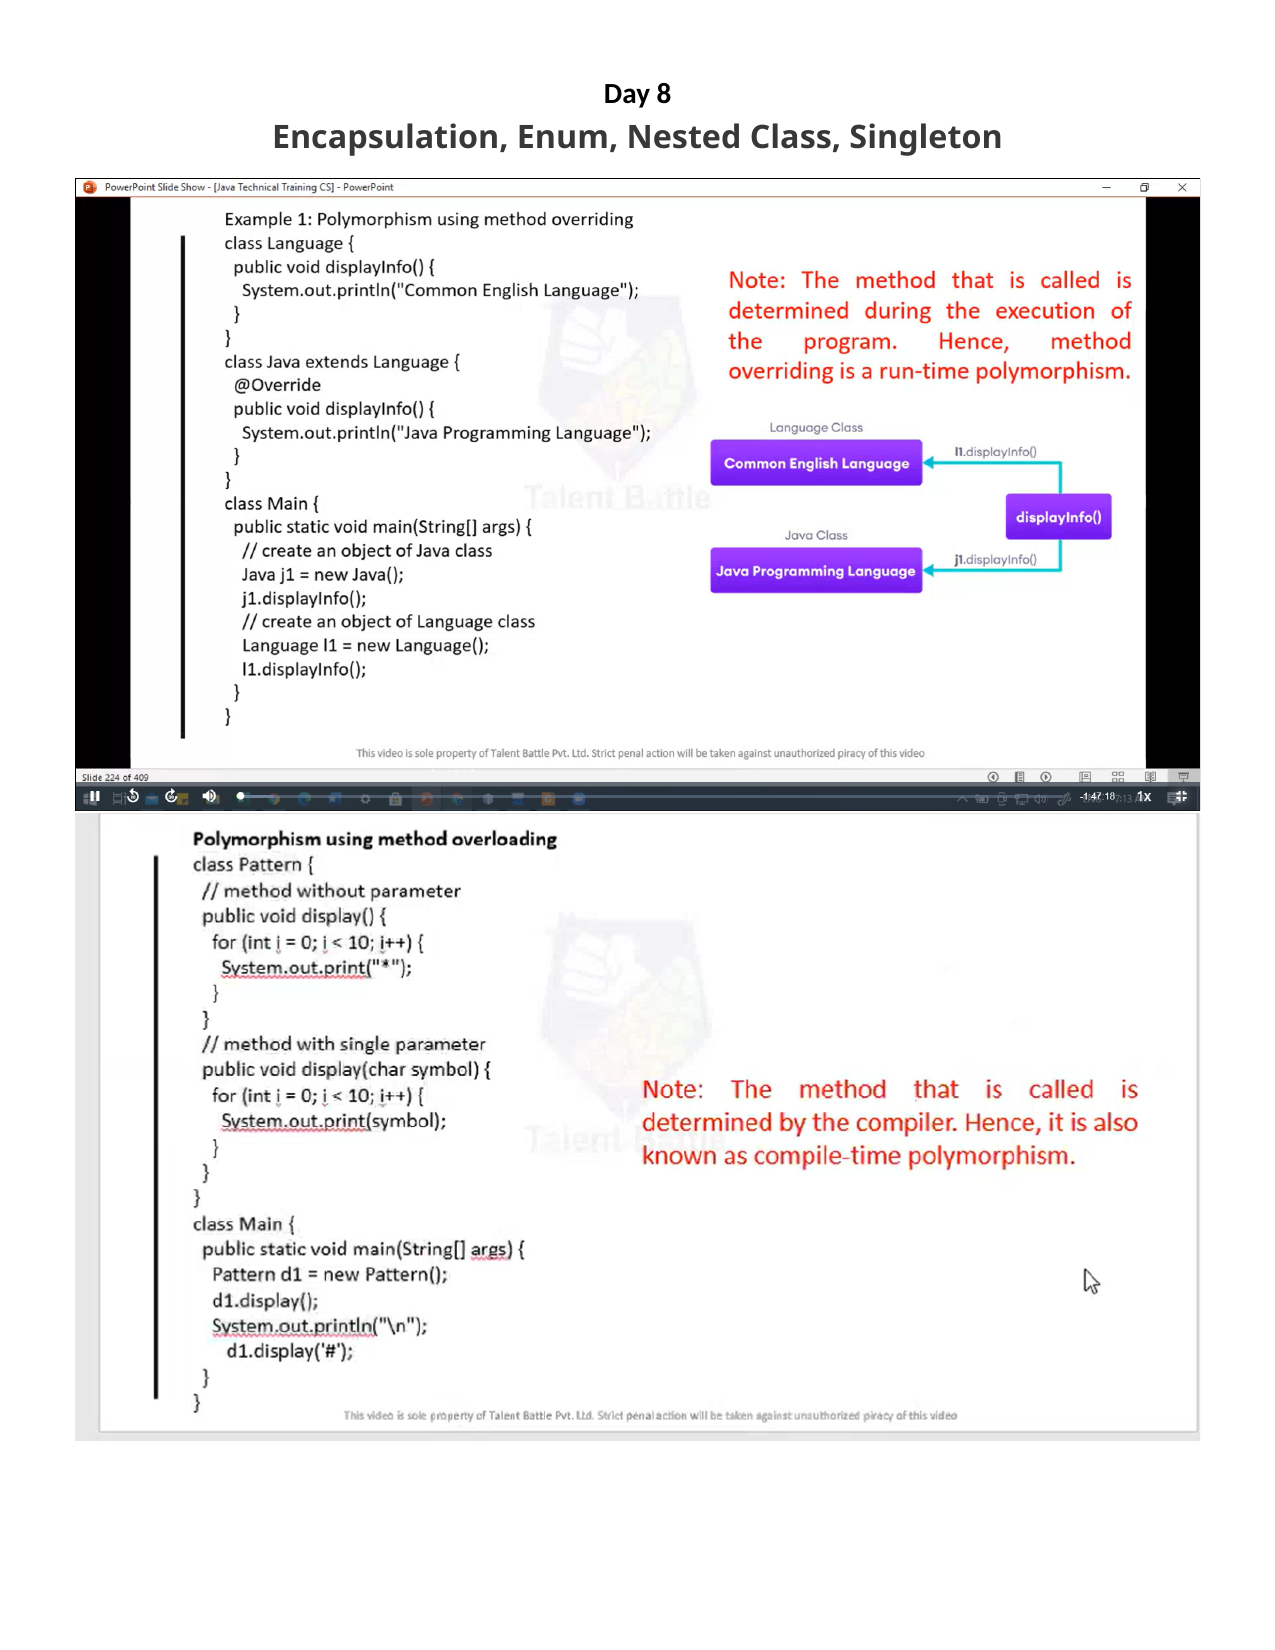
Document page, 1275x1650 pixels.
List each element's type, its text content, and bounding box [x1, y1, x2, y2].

picture [75, 178, 1200, 811]
picture [75, 813, 1200, 1441]
text Day 8 Encapsulation, Enum, Nested Class, Singleton [75, 75, 1200, 158]
